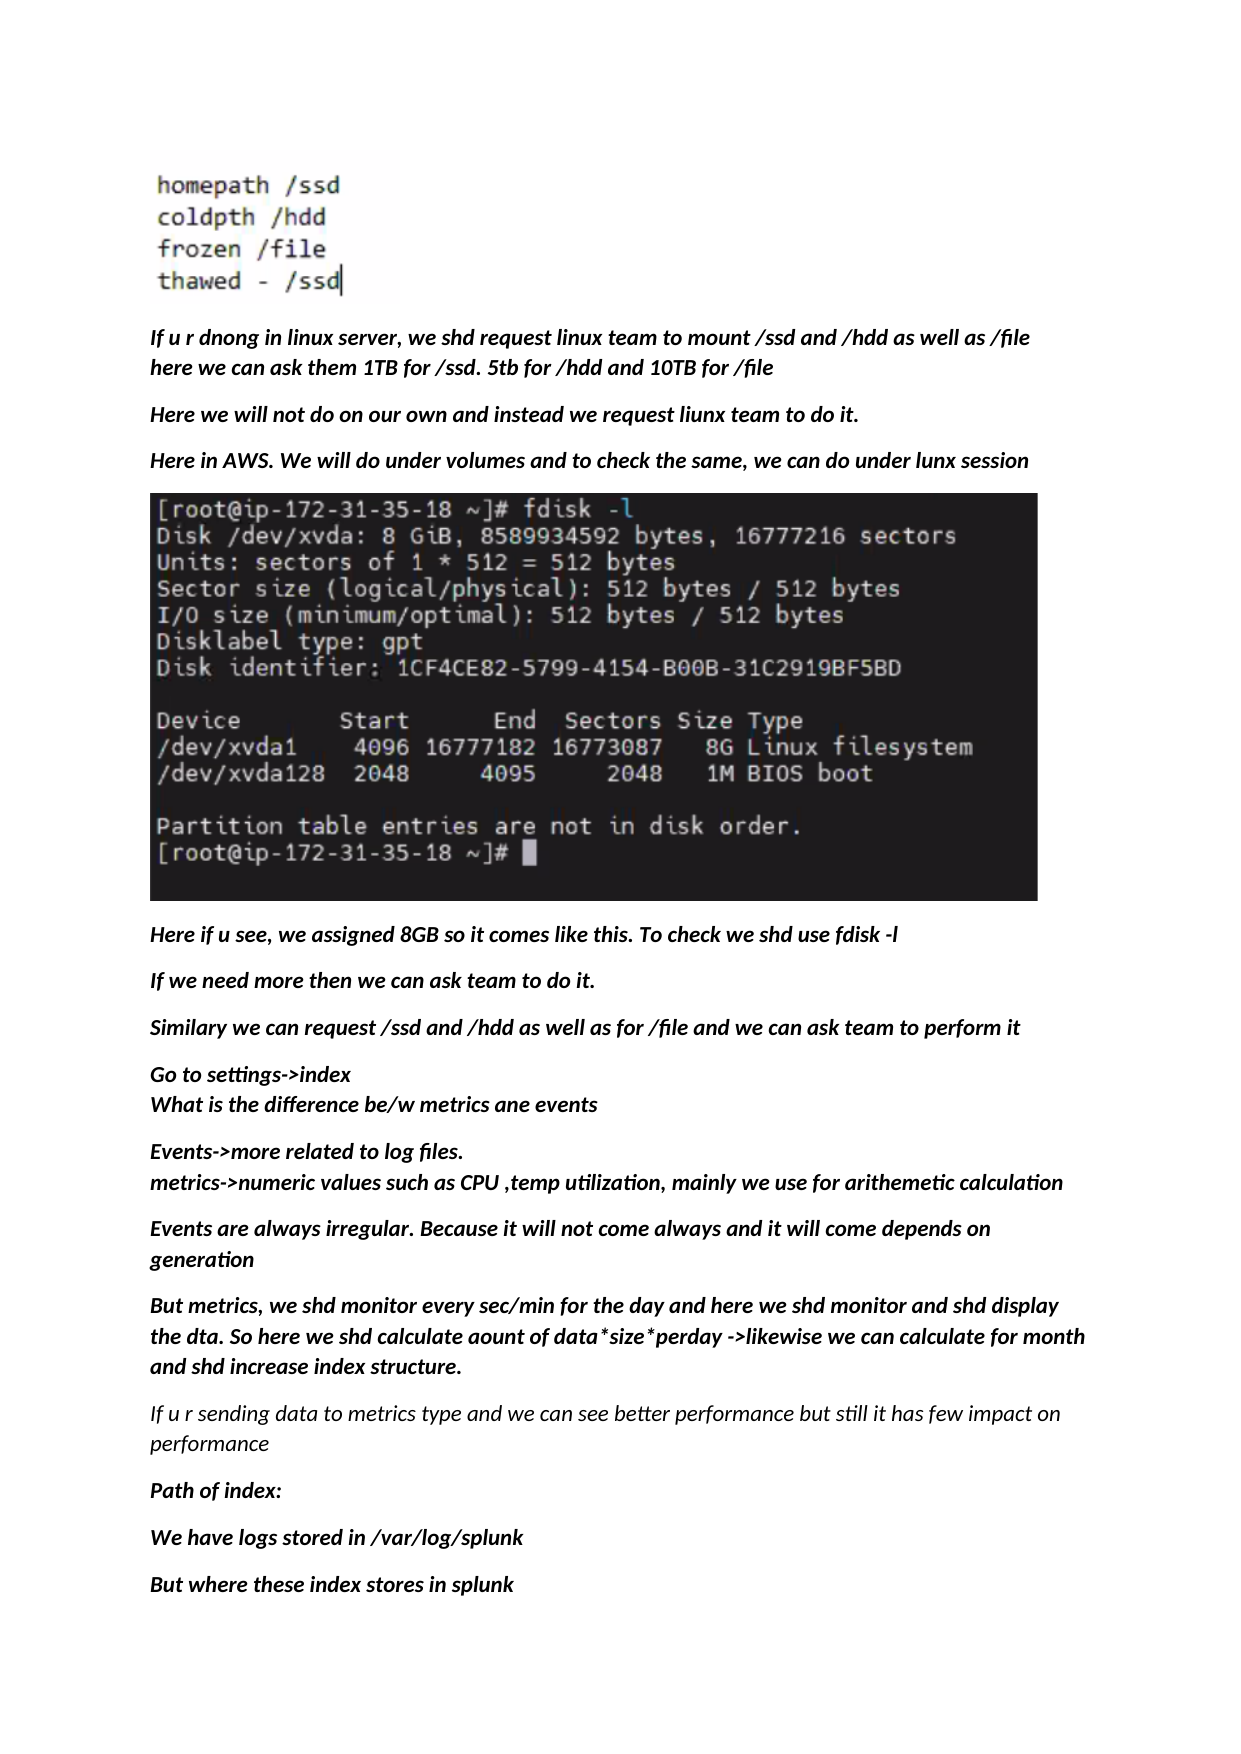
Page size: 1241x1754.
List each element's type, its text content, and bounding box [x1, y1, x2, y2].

picture [150, 150, 400, 304]
text But where these index stores in splunk [150, 1570, 1090, 1598]
text Events->more related to log files. metrics->numeric values such as CPU ,temp utilization, mainly we use for arithemetic calculation [150, 1137, 1090, 1196]
text Here if u see, we assigned 8GB so it comes like this. To check we shd use fdisk -l [150, 920, 1090, 948]
text We have logs stored in /var/log/splunk [150, 1523, 1090, 1551]
picture [150, 493, 1038, 901]
text If we need more then we can ask team to do it. [150, 967, 1090, 995]
text If u r dnong in linux server, we shd request linux team to mount /ssd and /hdd as well as /file here we can ask them 1TB for /ssd. 5tb for /hdd and 10TB for /file [150, 323, 1090, 381]
text Events are always irregular. Because it will not come always and it will come depends on generation [150, 1214, 1090, 1273]
text Path of index: [150, 1476, 1090, 1504]
text Here we will not do on our own and instead we request liunx team to do it. [150, 400, 1090, 428]
text Similary we can request /ssd and /hdd as well as for /file and we can ask team to perform it [150, 1013, 1090, 1042]
text If u r sending data to metrics type and we can see better performance but still it has few impact on performance [150, 1399, 1090, 1457]
text Go to settings->index What is the difference be/w metrics ane events [150, 1060, 1090, 1119]
text Here in AWS. We will do under volumes and to check the same, we can do under lunx session [150, 447, 1090, 474]
text But metrics, we shd monitor every sec/min for the day and here we shd monitor and shd display the dta. So here we shd calculate aount of data*size*perday ->likewise we can calculate for month and shd increase index structure. [150, 1292, 1090, 1380]
